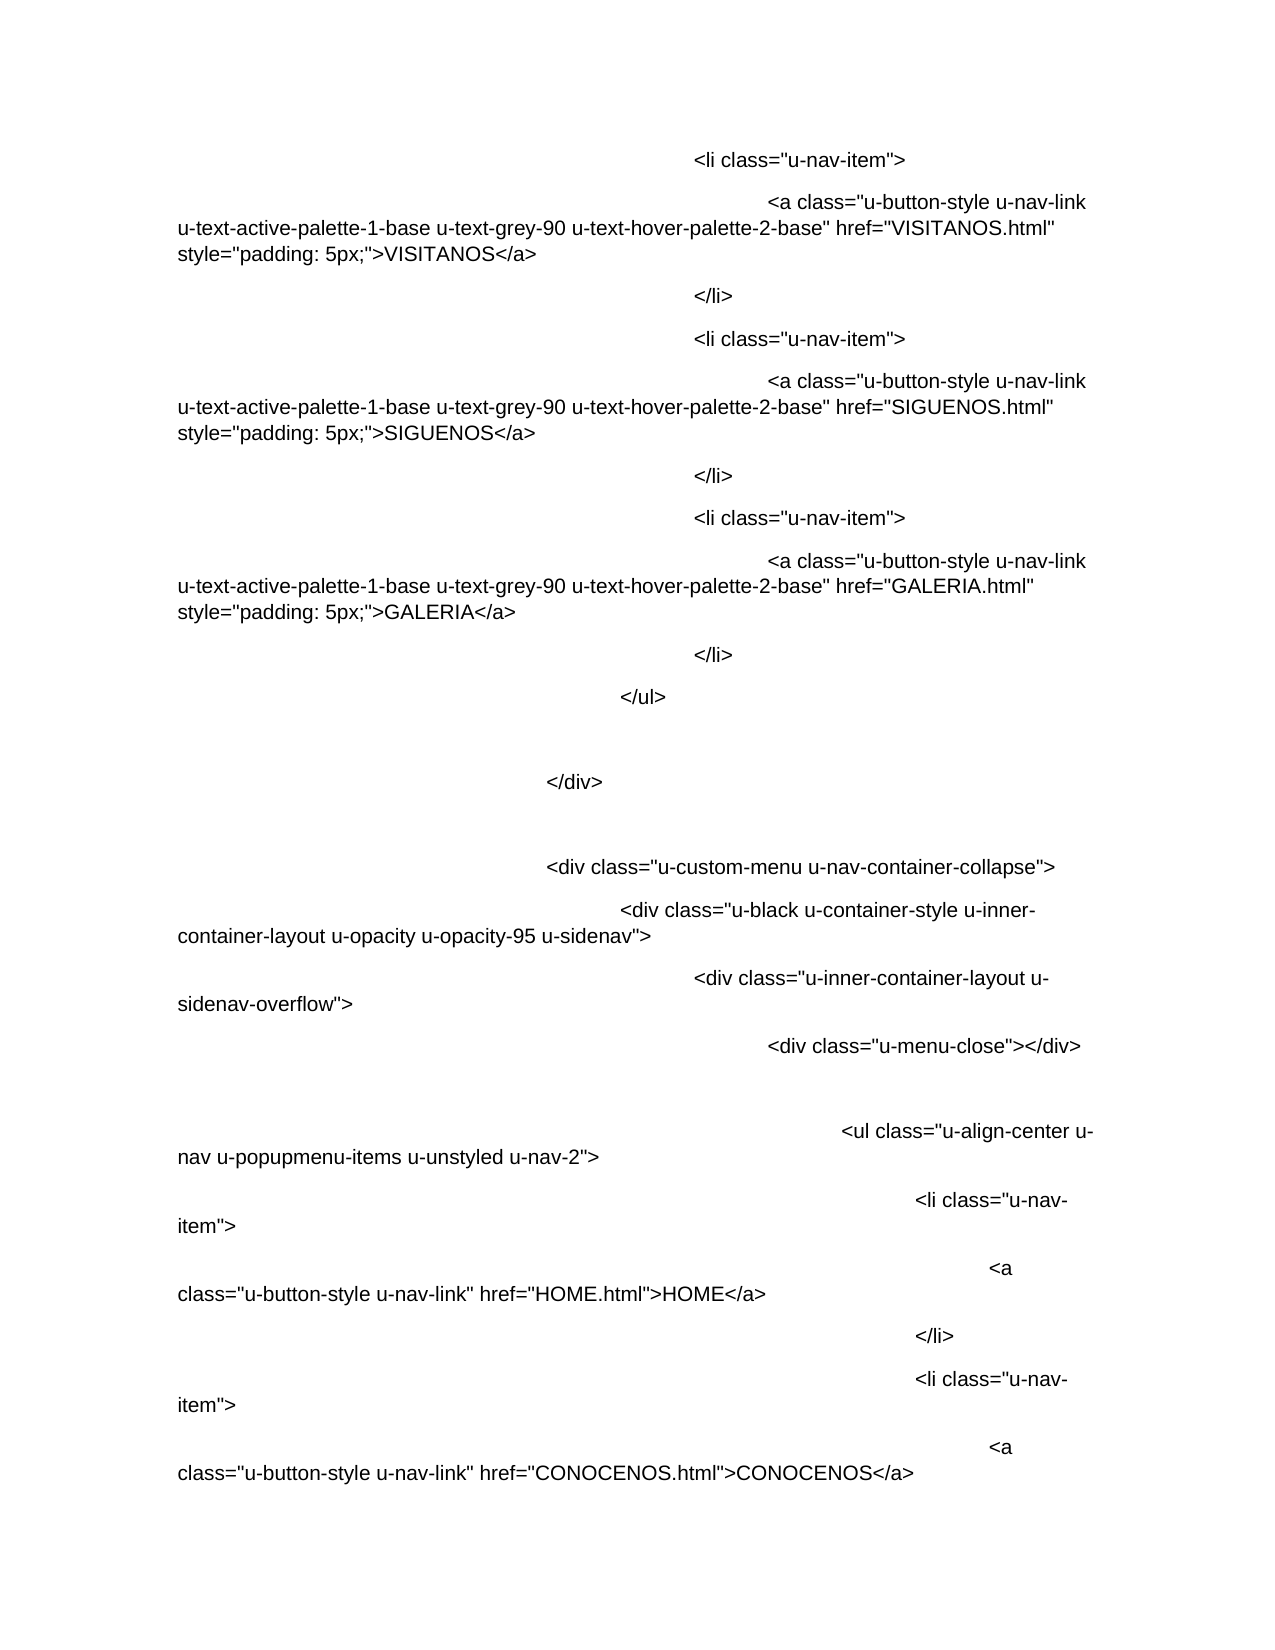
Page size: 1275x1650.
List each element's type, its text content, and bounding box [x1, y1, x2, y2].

text <li class="u-nav-item"> [177, 506, 1098, 530]
text </li> [177, 284, 1098, 308]
text <div class="u-black u-container-style u-inner-container-layout u-opacity u-opacity-95 u-sidenav"> [177, 898, 1098, 947]
text <a class="u-button-style u-nav-link" href="HOME.html">HOME</a> [177, 1256, 1098, 1306]
text <a class="u-button-style u-nav-link u-text-active-palette-1-base u-text-grey-90 u-text-hover-palette-2-base" href="VISITANOS.html" style="padding: 5px;">VISITANOS</a> [177, 190, 1098, 266]
text </ul> [177, 685, 1098, 709]
text <li class="u-nav-item"> [177, 1188, 1098, 1237]
text </li> [177, 463, 1098, 487]
text </div> [177, 770, 1098, 794]
text <ul class="u-align-center u-nav u-popupmenu-items u-unstyled u-nav-2"> [177, 1119, 1098, 1169]
text <li class="u-nav-item"> [177, 327, 1098, 351]
text <li class="u-nav-item"> [177, 1367, 1098, 1417]
text <a class="u-button-style u-nav-link u-text-active-palette-1-base u-text-grey-90 u-text-hover-palette-2-base" href="GALERIA.html" style="padding: 5px;">GALERIA</a> [177, 548, 1098, 624]
text <a class="u-button-style u-nav-link u-text-active-palette-1-base u-text-grey-90 u-text-hover-palette-2-base" href="SIGUENOS.html" style="padding: 5px;">SIGUENOS</a> [177, 369, 1098, 445]
text <li class="u-nav-item"> [177, 148, 1098, 172]
text <div class="u-menu-close"></div> [177, 1034, 1098, 1058]
text <a class="u-button-style u-nav-link" href="CONOCENOS.html">CONOCENOS</a> [177, 1435, 1098, 1485]
text </li> [177, 1324, 1098, 1348]
text </li> [177, 643, 1098, 667]
text <div class="u-inner-container-layout u-sidenav-overflow"> [177, 966, 1098, 1016]
text <div class="u-custom-menu u-nav-container-collapse"> [177, 855, 1098, 879]
